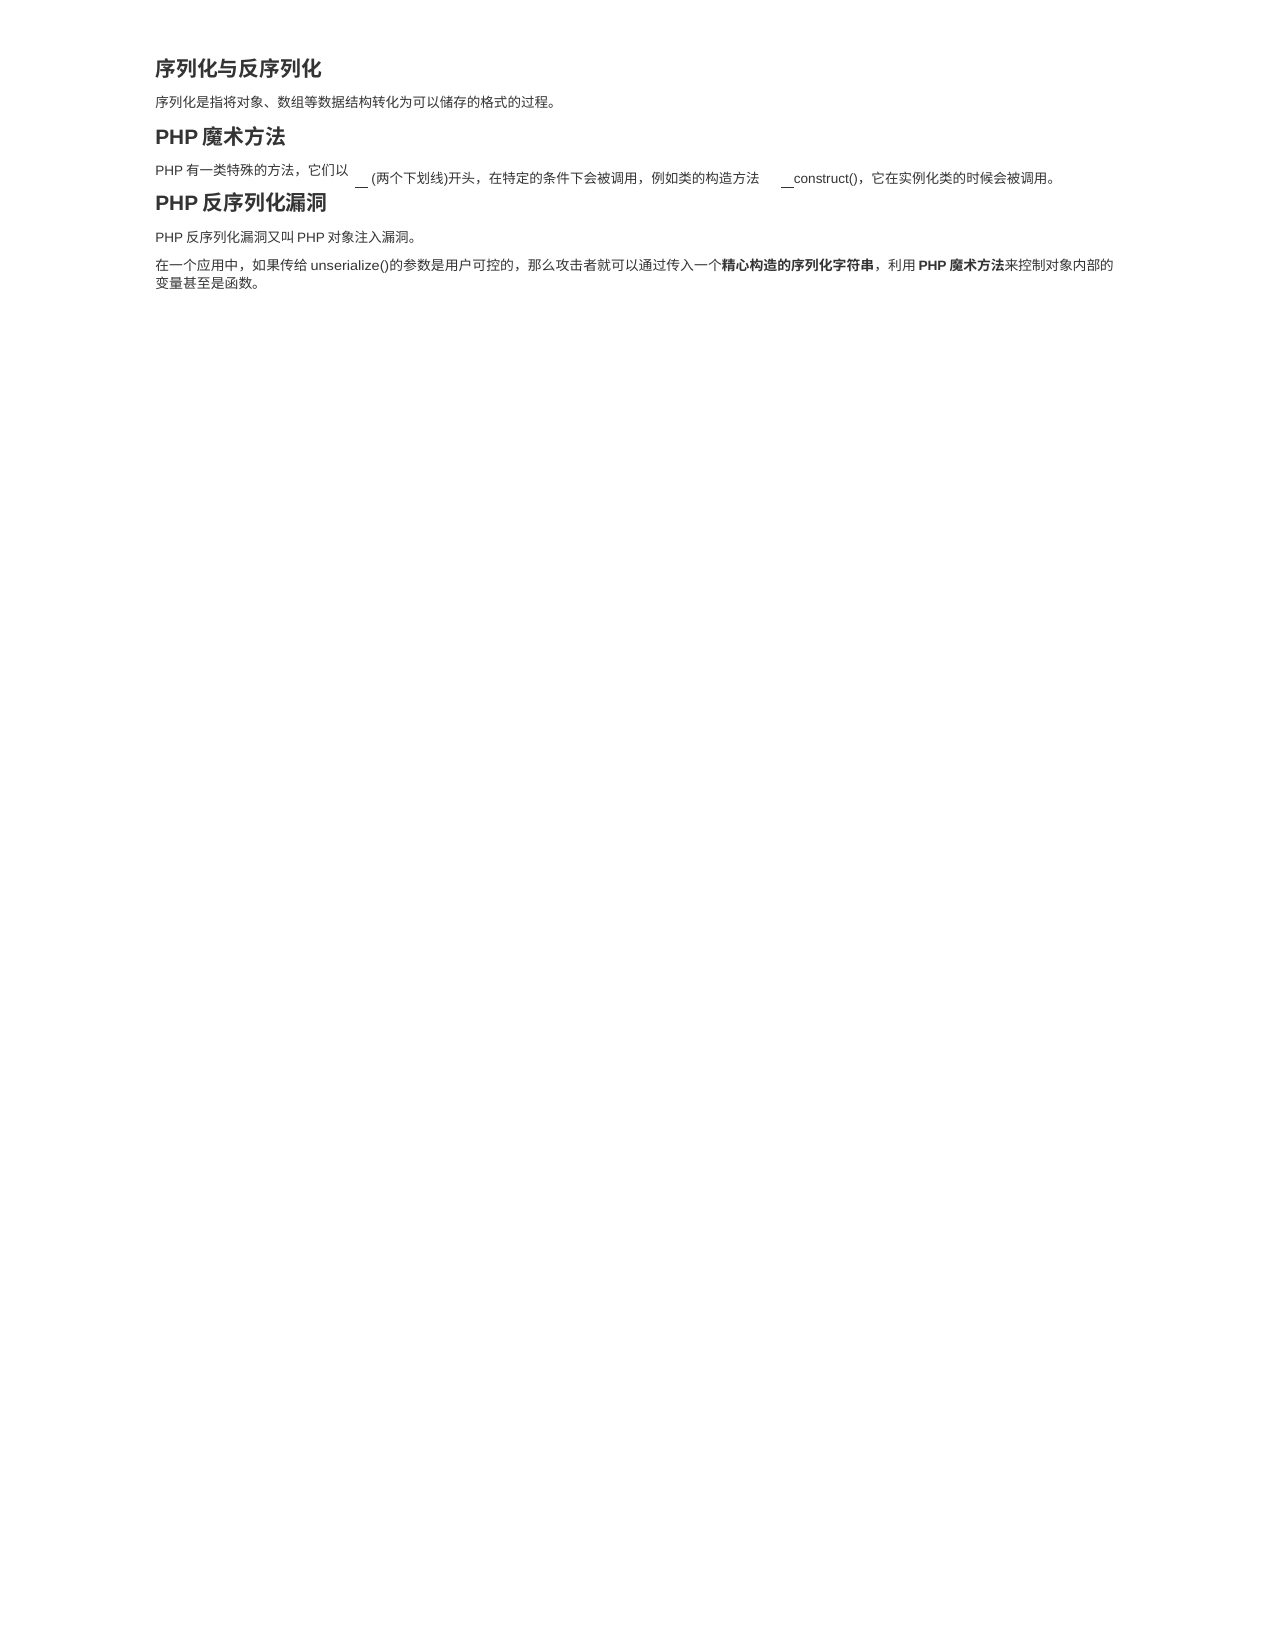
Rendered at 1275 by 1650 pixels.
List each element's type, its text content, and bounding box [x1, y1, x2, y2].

text (两个下划线)开头，在特定的条件下会被调用，例如类的构造方法 [371, 168, 774, 188]
text construct()，它在实例化类的时候会被调用。 [794, 168, 1135, 188]
text PHP有一类特殊的方法，它们以 [155, 159, 351, 179]
text 在一个应用中，如果传给unserialize()的参数是用户可控的，那么攻击者就可以通过传入一个精心构造的序列化字符串，利用PHP魔术方法来控制对象内部的变量甚至是函数。 [155, 256, 1122, 292]
subtitle 序列化与反序列化 [155, 53, 1135, 83]
subtitle PHP反序列化漏洞 [155, 187, 351, 217]
text 序列化是指将对象、数组等数据结构转化为可以储存的格式的过程。 [155, 92, 1135, 111]
text PHP反序列化漏洞又叫PHP对象注入漏洞。 [155, 227, 1135, 247]
subtitle PHP魔术方法 [155, 120, 1135, 151]
